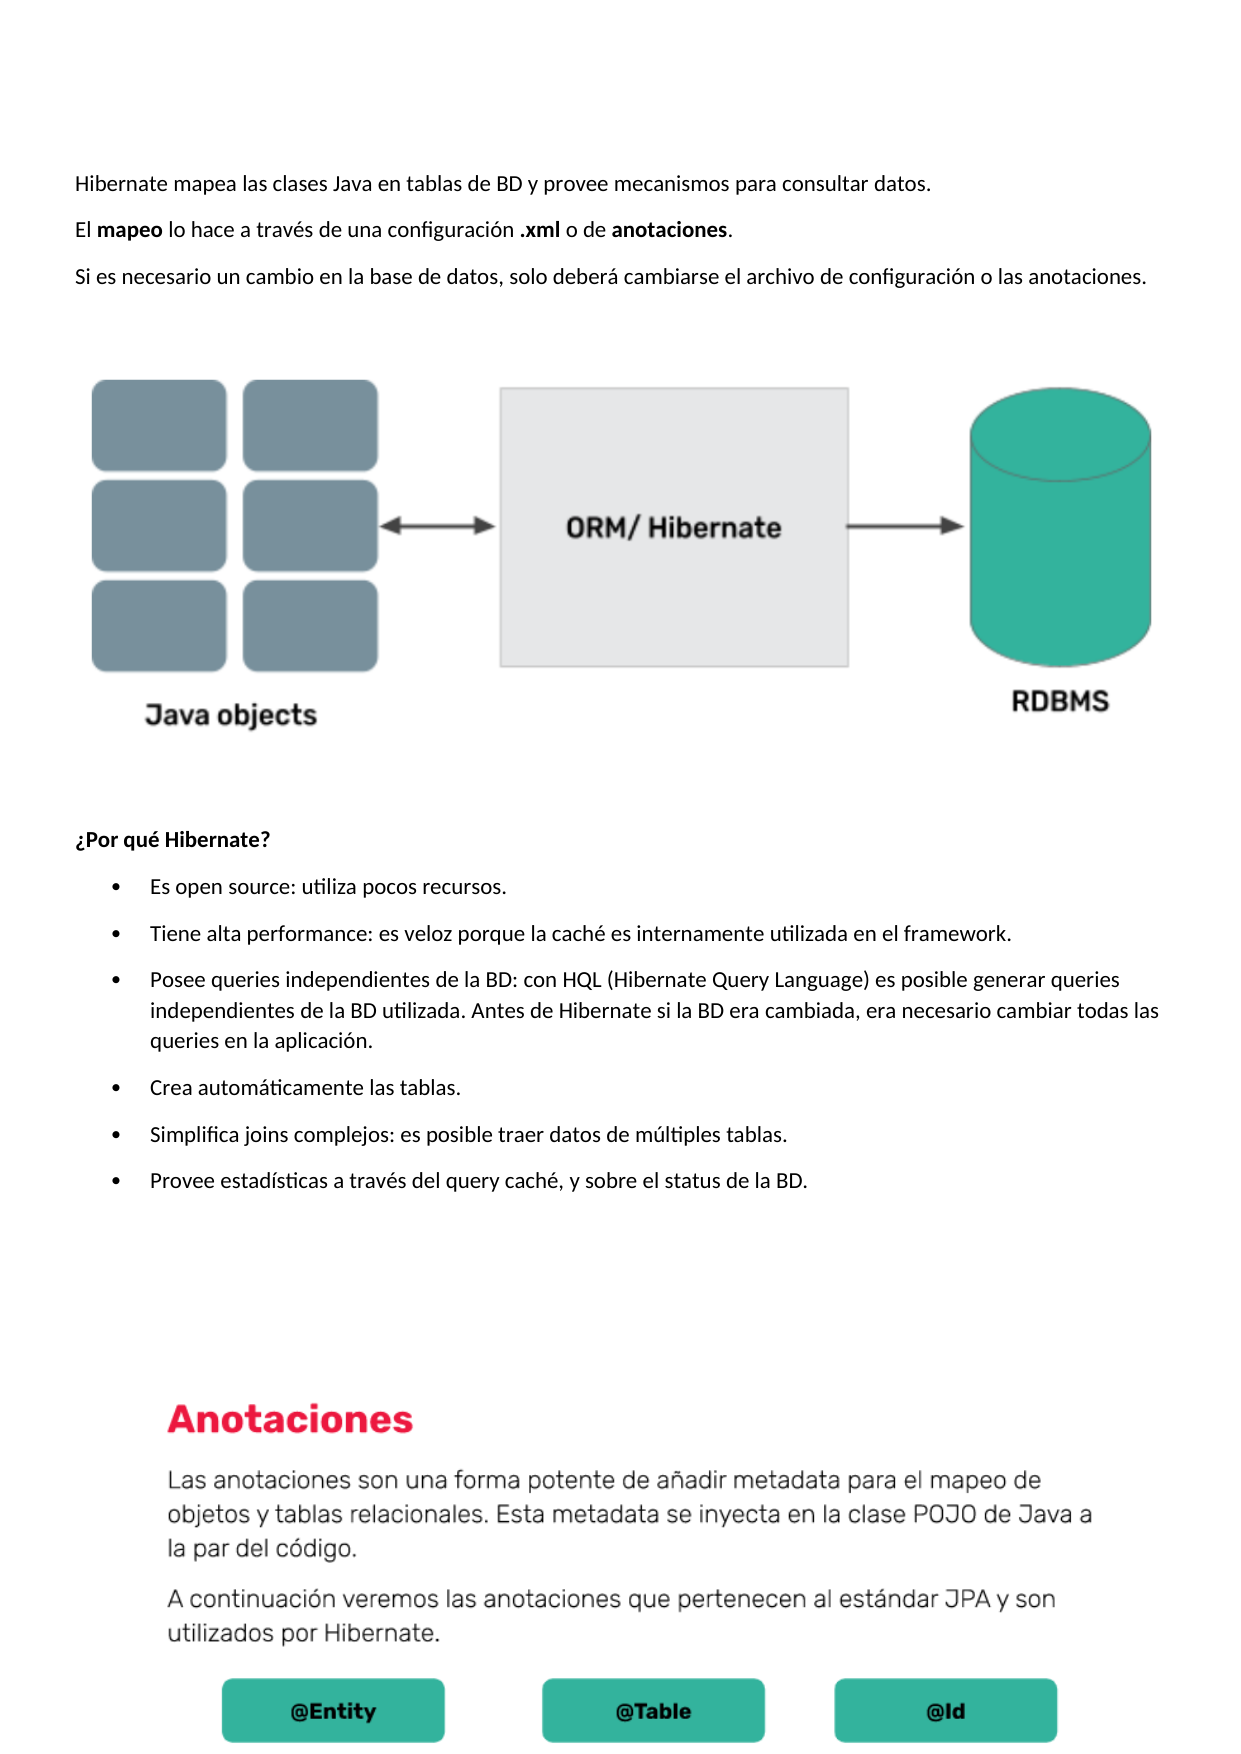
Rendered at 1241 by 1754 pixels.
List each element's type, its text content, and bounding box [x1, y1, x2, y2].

list Simplifica joins complejos: es posible traer datos de múltiples tablas. [112, 1120, 1165, 1148]
list Tiene alta performance: es veloz porque la caché es internamente utilizada en el framework. [112, 919, 1165, 947]
list Crea automáticamente las tablas. [112, 1073, 1165, 1101]
text Hibernate mapea las clases Java en tablas de BD y provee mecanismos para consultar datos. [75, 169, 1165, 197]
text Si es necesario un cambio en la base de datos, solo deberá cambiarse el archivo de configuración o las anotaciones. [75, 262, 1165, 291]
text El mapeo lo hace a través de una configuración .xml o de anotaciones. [75, 216, 1165, 244]
list Provee estadísticas a través del query caché, y sobre el status de la BD. [112, 1167, 1165, 1195]
picture [136, 1399, 1104, 1754]
text ¿Por qué Hibernate? [75, 825, 1165, 853]
list Posee queries independientes de la BD: con HQL (Hibernate Query Language) es posible generar queries independientes de la BD utilizada. Antes de Hibernate si la BD era cambiada, era necesario cambiar todas las queries en la aplicación. [112, 966, 1165, 1054]
picture [75, 364, 1166, 763]
list Es open source: utiliza pocos recursos. [112, 872, 1165, 900]
